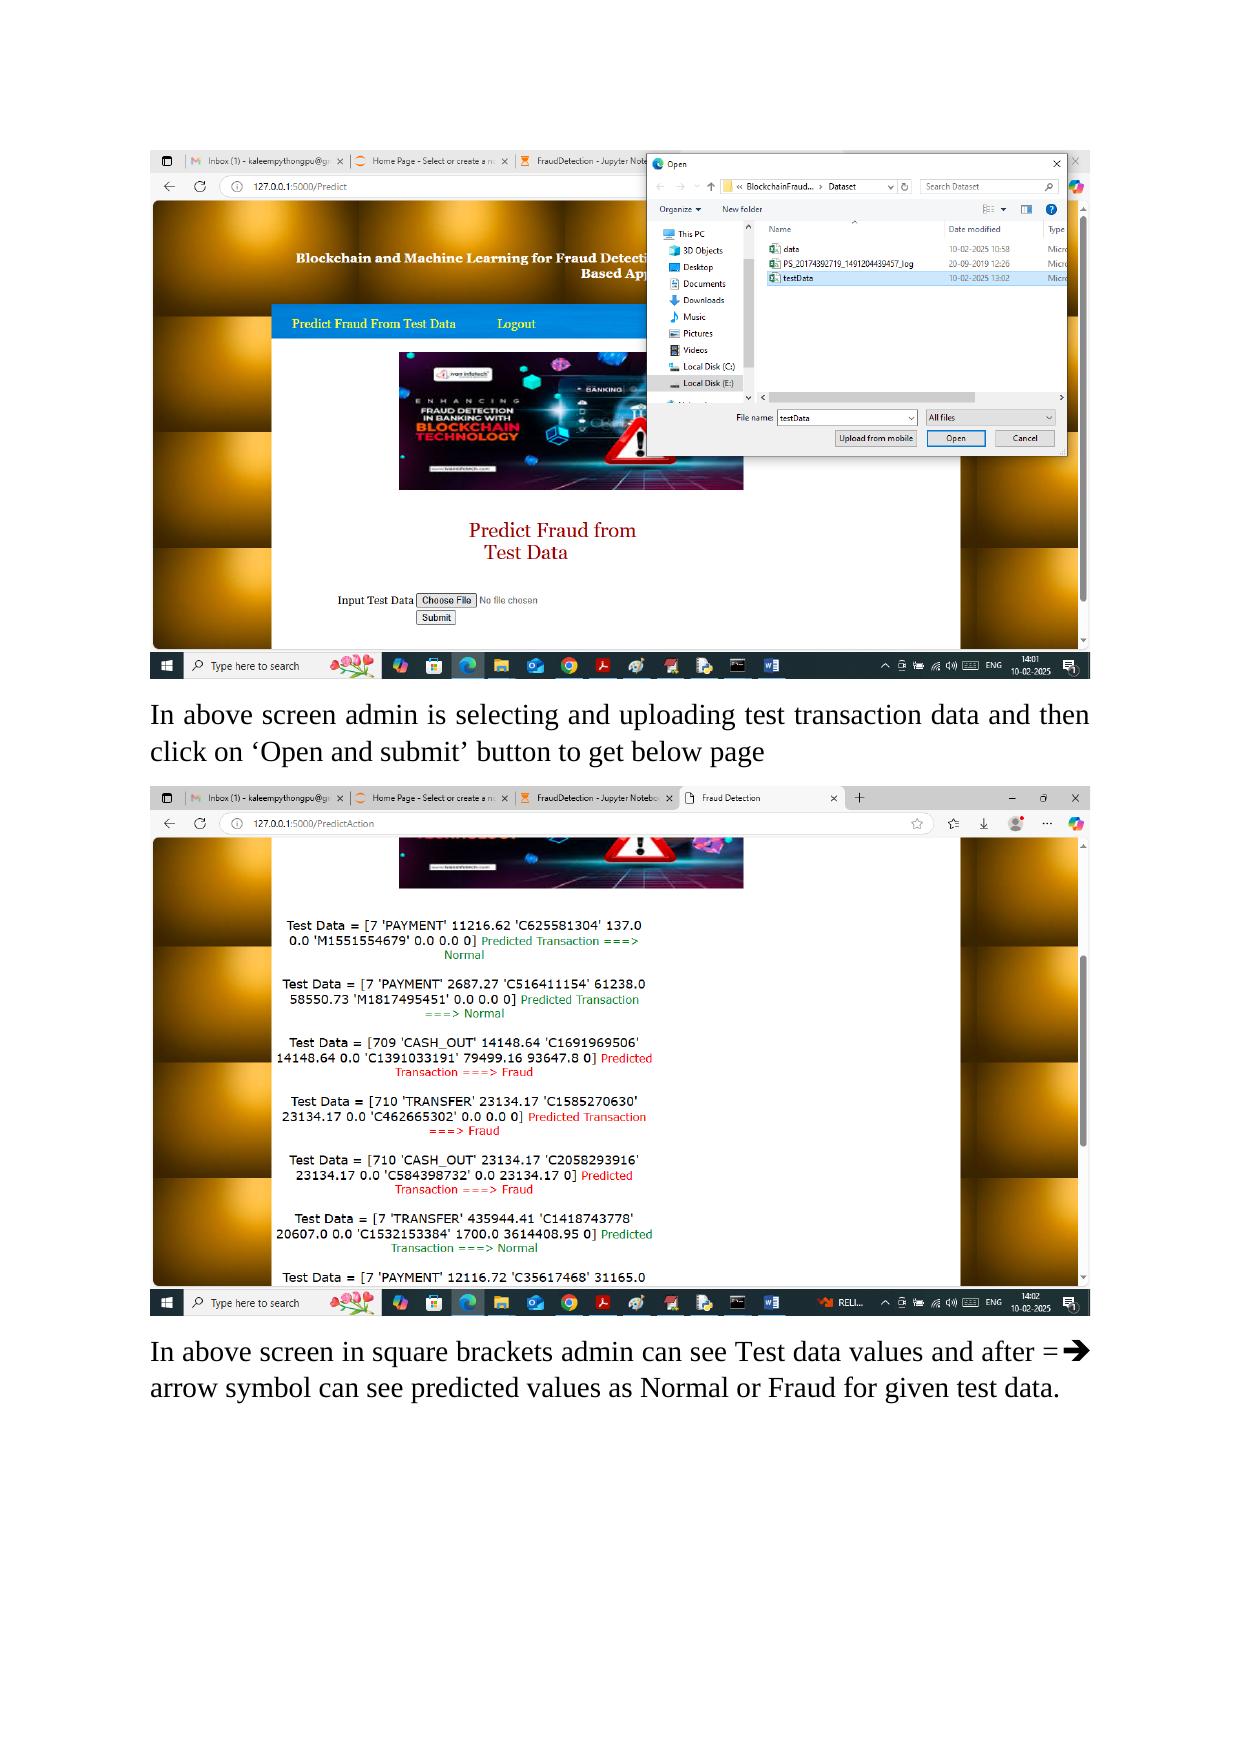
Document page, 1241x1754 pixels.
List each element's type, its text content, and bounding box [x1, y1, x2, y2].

text In above screen admin is selecting and uploading test transaction data and then click on ‘Open and submit’ button to get below page [150, 697, 1090, 767]
picture [150, 786, 1091, 1316]
picture [150, 150, 1091, 679]
text In above screen in square brackets admin can see Test data values and after = arrow symbol can see predicted values as Normal or Fraud for given test data. [150, 1334, 1090, 1404]
